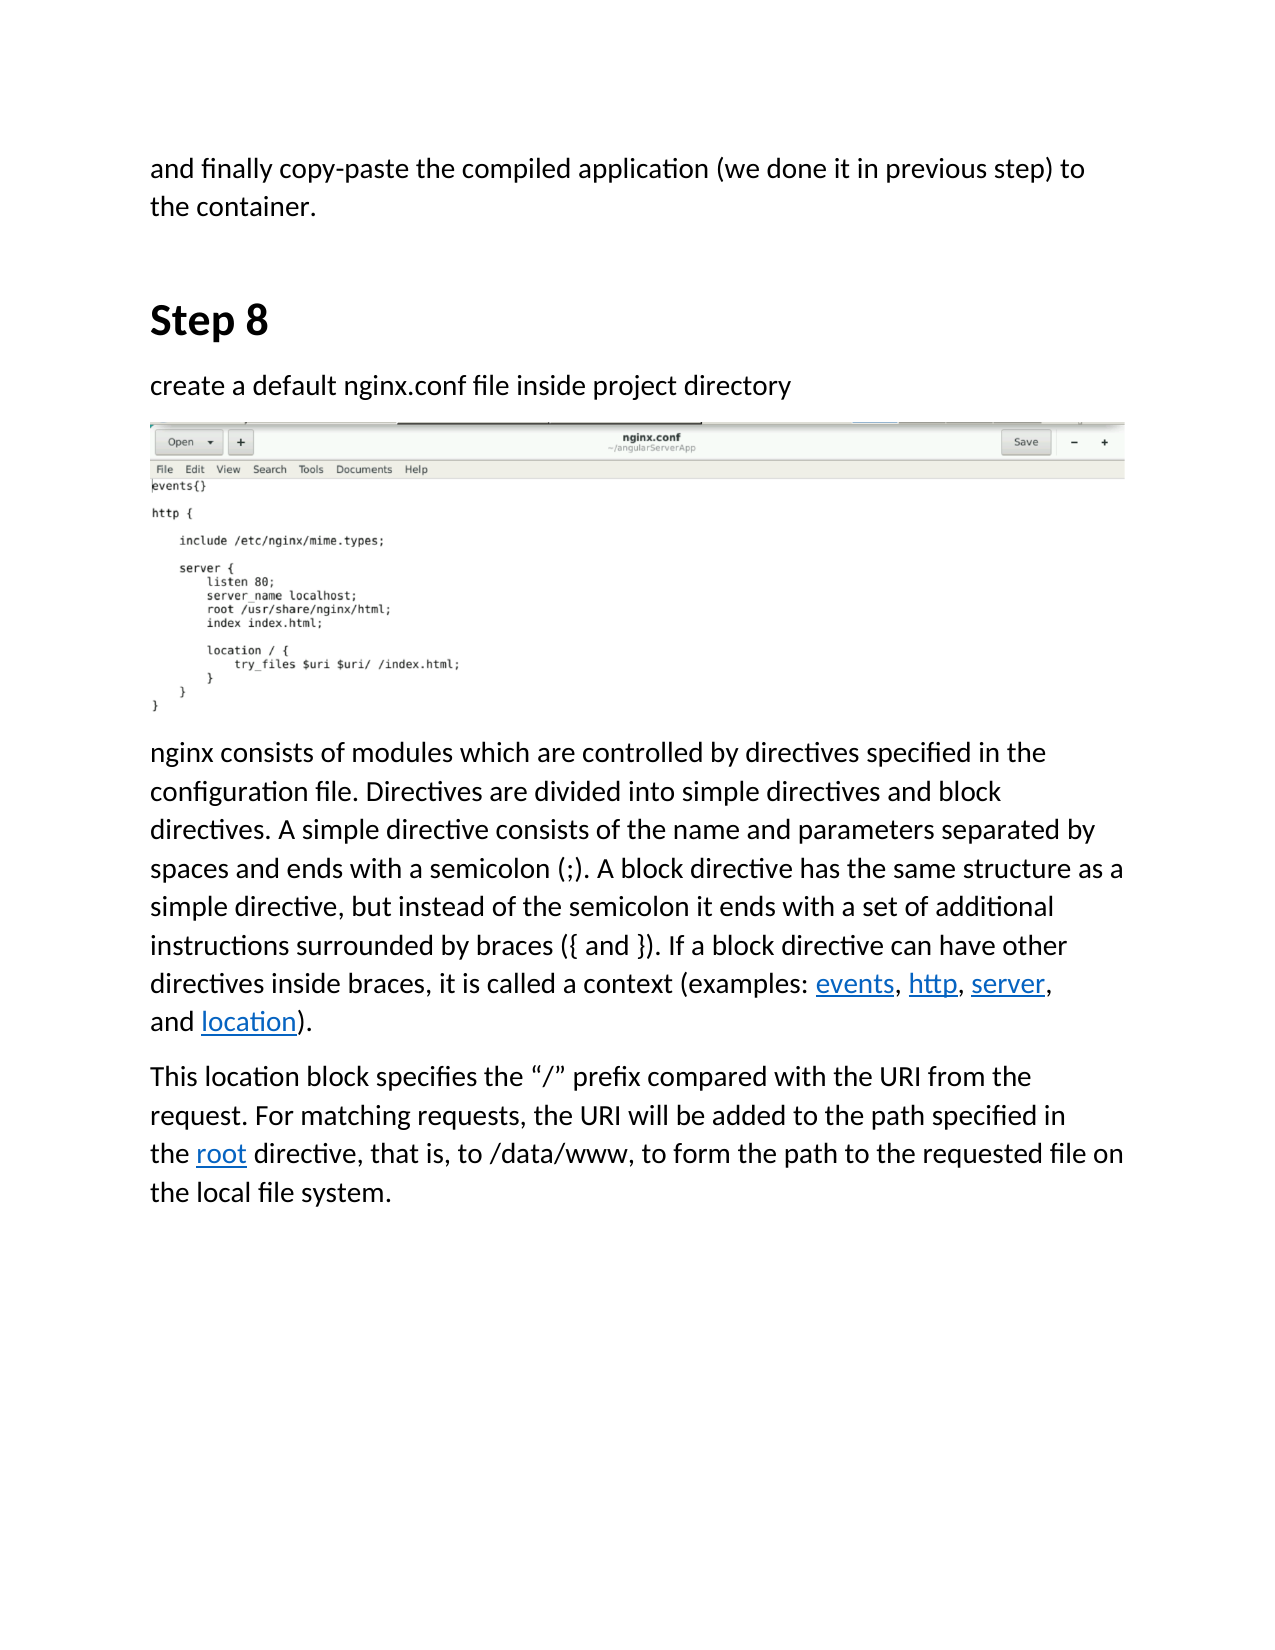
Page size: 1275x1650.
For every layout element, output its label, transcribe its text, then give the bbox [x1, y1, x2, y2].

text and finally copy-paste the compiled application (we done it in previous step) to the container. [150, 150, 1125, 224]
text This location block specifies the “/” prefix compared with the URI from the request. For matching requests, the URI will be added to the path specified in the root directive, that is, to /data/www, to form the path to the requested file on the local file system. [150, 1058, 1125, 1209]
text nginx consists of modules which are controlled by directives specified in the configuration file. Directives are divided into simple directives and block directives. A simple directive consists of the name and parameters separated by spaces and ends with a semicolon (;). A block directive has the same structure as a simple directive, but instead of the semicolon it ends with a set of additional instructions surrounded by braces ({ and }). If a block directive can have other directives inside braces, it is called a context (examples: events, http, server, and location). [150, 734, 1125, 1039]
picture [150, 422, 1125, 716]
text create a default nginx.conf file inside project directory [150, 367, 1125, 403]
text Step 8 [150, 290, 1125, 346]
